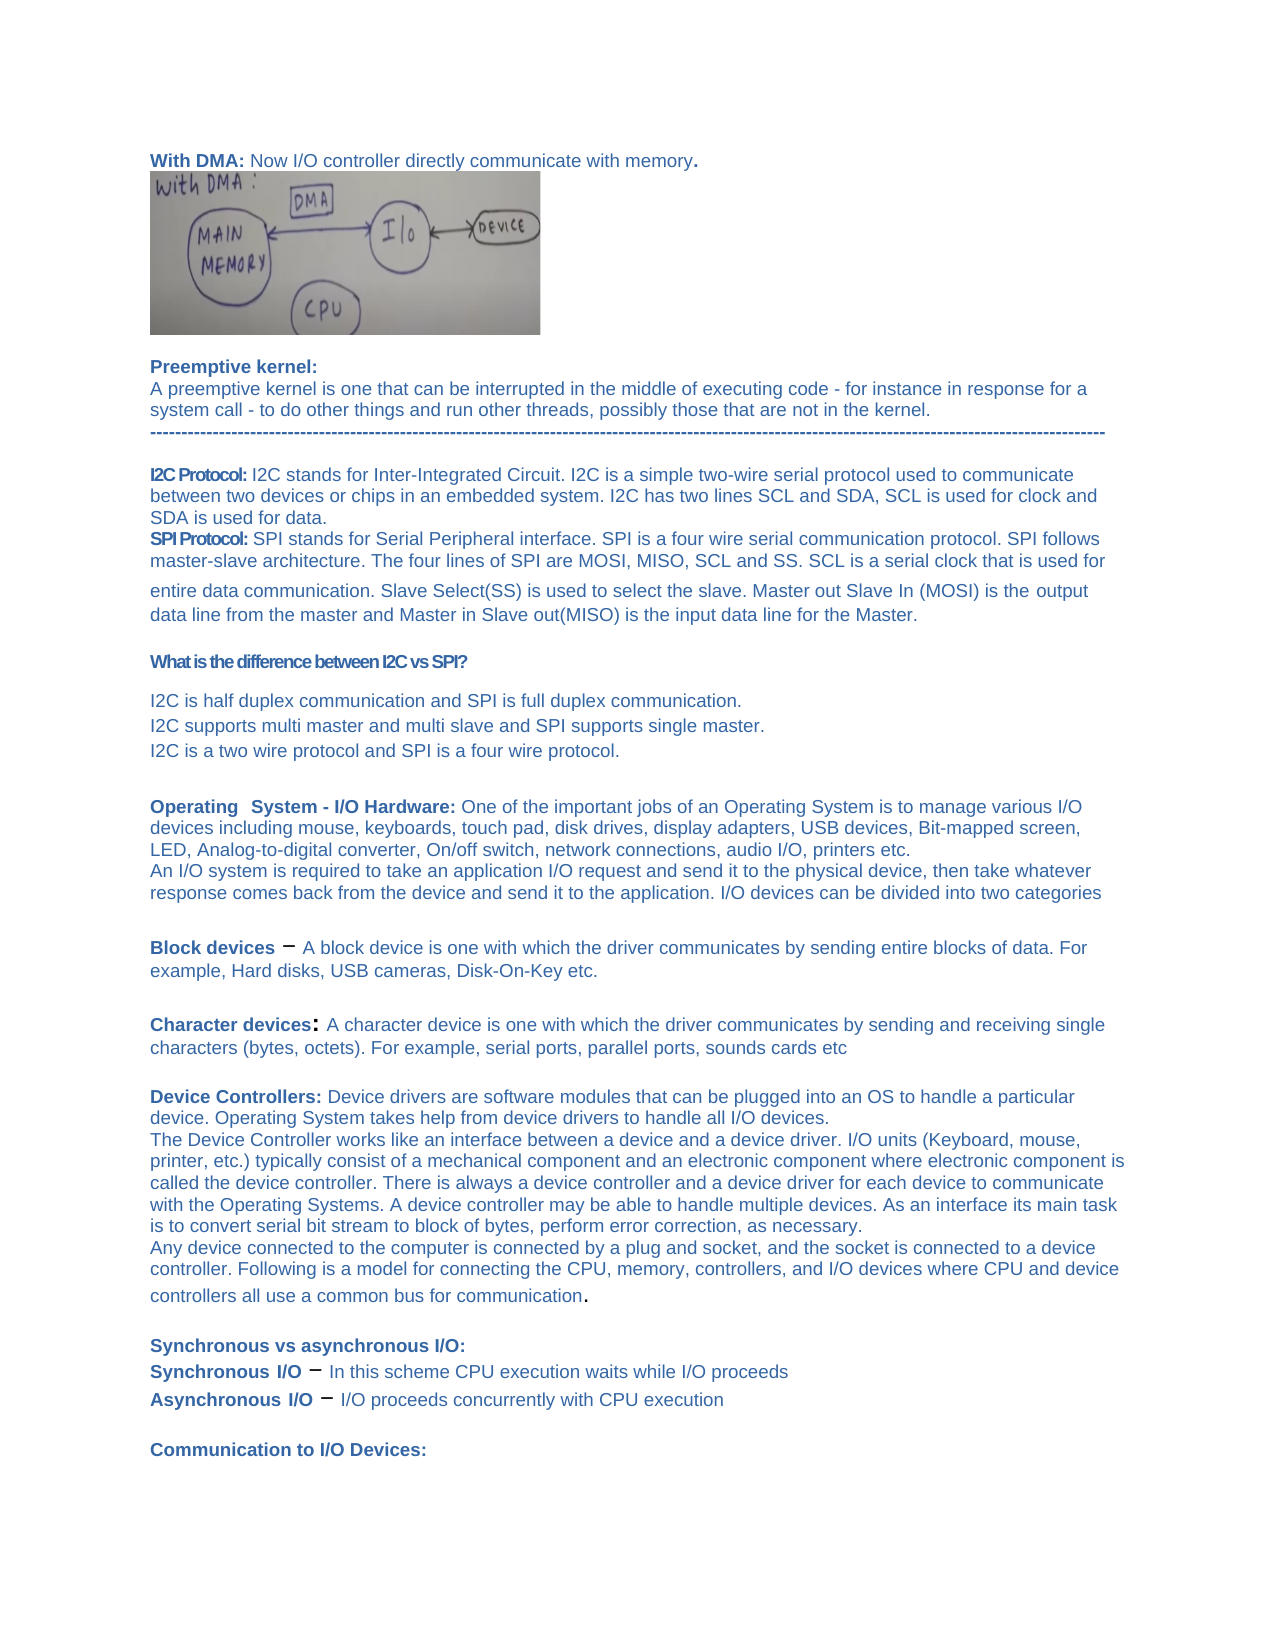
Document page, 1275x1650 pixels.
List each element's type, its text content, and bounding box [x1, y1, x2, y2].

subtitle What is the difference between I2C vs SPI? [150, 651, 1125, 672]
text I2C is half duplex communication and SPI is full duplex communication. I2C supports multi master and multi slave and SPI supports single master. I2C is a two wire protocol and SPI is a four wire protocol. [150, 690, 1125, 761]
text Synchronous I/O − In this scheme CPU execution waits while I/O proceeds [150, 1356, 1125, 1384]
picture [150, 168, 541, 335]
text --------------------------------------------------------------------------------------------------------------------------------------------------------- [150, 420, 1125, 442]
text Synchronous vs asynchronous I/O: [150, 1335, 1125, 1356]
subtitle I2C Protocol: I2C stands for Inter-Integrated Circuit. I2C is a simple two-wire serial protocol used to communicate between two devices or chips in an embedded system. I2C has two lines SCL and SDA, SCL is used for clock and SDA is used for data. [150, 463, 1125, 528]
text With DMA: Now I/O controller directly communicate with memory. [150, 150, 1125, 172]
text The Device Controller works like an interface between a device and a device driver. I/O units (Keyboard, mouse, printer, etc.) typically consist of a mechanical component and an electronic component where electronic component is called the device controller. There is always a device controller and a device driver for each device to communicate with the Operating Systems. A device controller may be able to handle multiple devices. As an interface its main task is to convert serial bit stream to block of bytes, perform error correction, as necessary. [150, 1129, 1125, 1237]
text Block devices − A block device is one with which the driver communicates by sending entire blocks of data. For example, Hard disks, USB cameras, Disk-On-Key etc. [150, 932, 1125, 981]
text Character devices: A character device is one with which the driver communicates by sending and receiving single characters (bytes, octets). For example, serial ports, parallel ports, sounds cards etc [150, 1009, 1125, 1058]
text Any device connected to the computer is connected by a plug and socket, and the socket is connected to a device controller. Following is a model for connecting the CPU, memory, controllers, and I/O devices where CPU and device controllers all use a common bus for communication. [150, 1237, 1125, 1307]
text Communication to I/O Devices: [150, 1439, 1125, 1461]
subtitle SPI Protocol: SPI stands for Serial Peripheral interface. SPI is a four wire serial communication protocol. SPI follows master-slave architecture. The four lines of SPI are MOSI, MISO, SCL and SS. SCL is a serial clock that is used for entire data communication. Slave Select(SS) is used to select the slave. Master out Slave In (MOSI) is the output data line from the master and Master in Slave out(MISO) is the input data line for the Master. [150, 528, 1125, 626]
text Device Controllers: Device drivers are software modules that can be plugged into an OS to handle a particular device. Operating System takes help from device drivers to handle all I/O devices. [150, 1086, 1125, 1129]
text An I/O system is required to take an application I/O request and send it to the physical device, then take whatever response comes back from the device and send it to the application. I/O devices can be divided into two categories [150, 860, 1125, 903]
text Operating System - I/O Hardware: One of the important jobs of an Operating System is to manage various I/O devices including mouse, keyboards, touch pad, disk drives, display adapters, USB devices, Bit-mapped screen, LED, Analog-to-digital converter, On/off switch, network connections, audio I/O, printers etc. [150, 796, 1125, 860]
text A preemptive kernel is one that can be interrupted in the middle of executing code - for instance in response for a system call - to do other things and run other threads, possibly those that are not in the kernel. [150, 377, 1125, 420]
text Preemptive kernel: [150, 356, 1125, 377]
text Asynchronous I/O − I/O proceeds concurrently with CPU execution [150, 1384, 1125, 1412]
